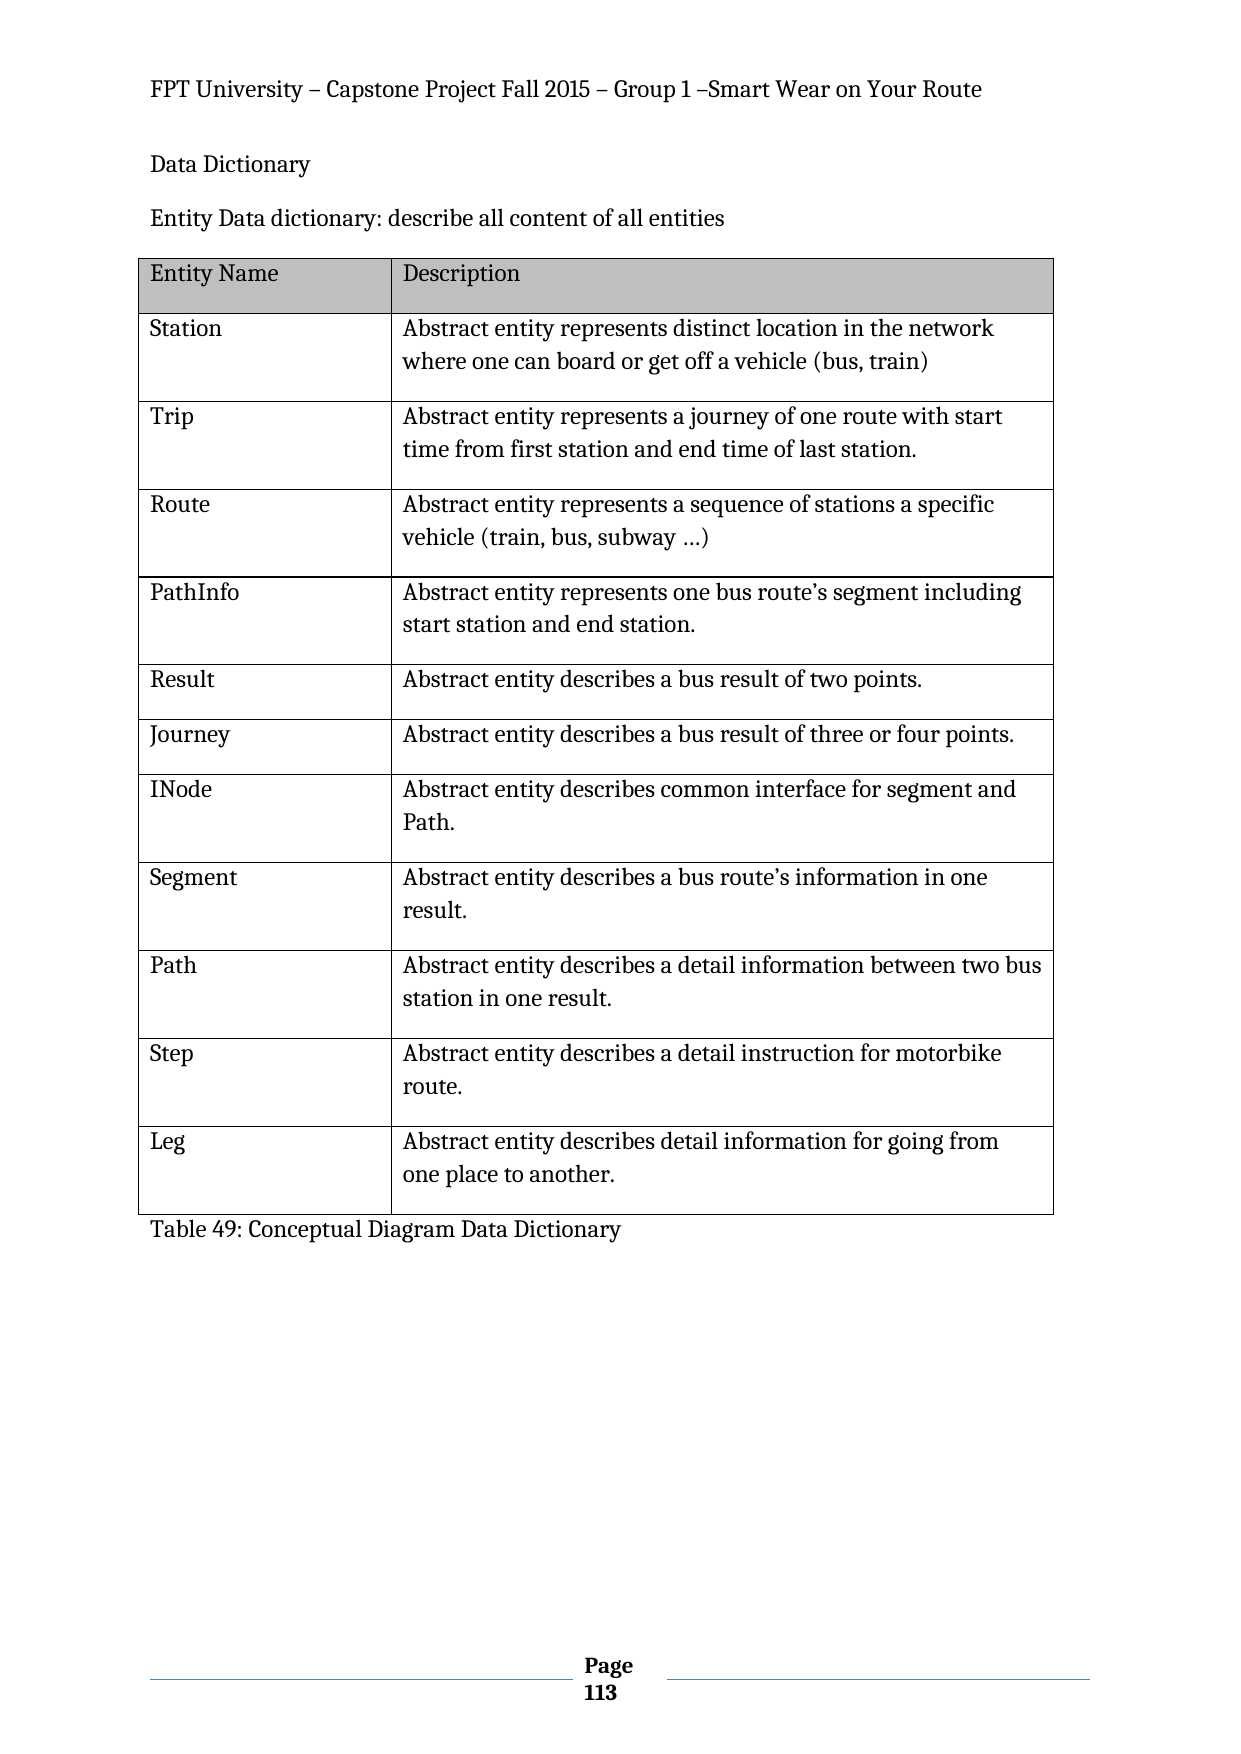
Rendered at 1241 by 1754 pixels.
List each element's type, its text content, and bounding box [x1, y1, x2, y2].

table_header Entity Data dictionary: describe all content of all entities [139, 204, 1053, 258]
table_cell Route [139, 490, 391, 576]
table_cell INode [139, 775, 391, 862]
table_cell Abstract entity describes a bus result of two points. [392, 665, 1053, 719]
table_cell Trip [139, 402, 391, 488]
table_cell Segment [139, 863, 391, 950]
table_cell PathInfo [139, 578, 391, 664]
table_cell Abstract entity describes common interface for segment and Path. [392, 775, 1053, 862]
table_cell Journey [139, 720, 391, 774]
table_cell Description [392, 259, 1053, 313]
table_cell Step [139, 1039, 391, 1126]
table_cell Abstract entity describes detail information for going from one place to another. [392, 1127, 1053, 1214]
table_cell Abstract entity describes a detail information between two bus station in one result. [392, 951, 1053, 1038]
table_cell Abstract entity represents a journey of one route with start time from first station and end time of last station. [392, 402, 1053, 488]
table_cell Abstract entity describes a detail instruction for motorbike route. [392, 1039, 1053, 1126]
table_cell Result [139, 665, 391, 719]
table_cell Abstract entity represents distinct location in the network where one can board or get off a vehicle (bus, train) [392, 314, 1053, 401]
table_cell Abstract entity describes a bus route’s information in one result. [392, 863, 1053, 950]
table_cell Entity Name [139, 259, 391, 313]
table_cell Leg [139, 1127, 391, 1214]
table_cell Station [139, 314, 391, 401]
table_cell Abstract entity represents one bus route’s segment including start station and end station. [392, 578, 1053, 664]
table_cell Path [139, 951, 391, 1038]
table_cell Abstract entity describes a bus result of three or four points. [392, 720, 1053, 774]
text Data Dictionary [150, 150, 1090, 179]
table_cell Abstract entity represents a sequence of stations a specific vehicle (train, bus, subway …) [392, 490, 1053, 576]
text Table : Conceptual Diagram Data Dictionary [150, 1215, 1090, 1243]
